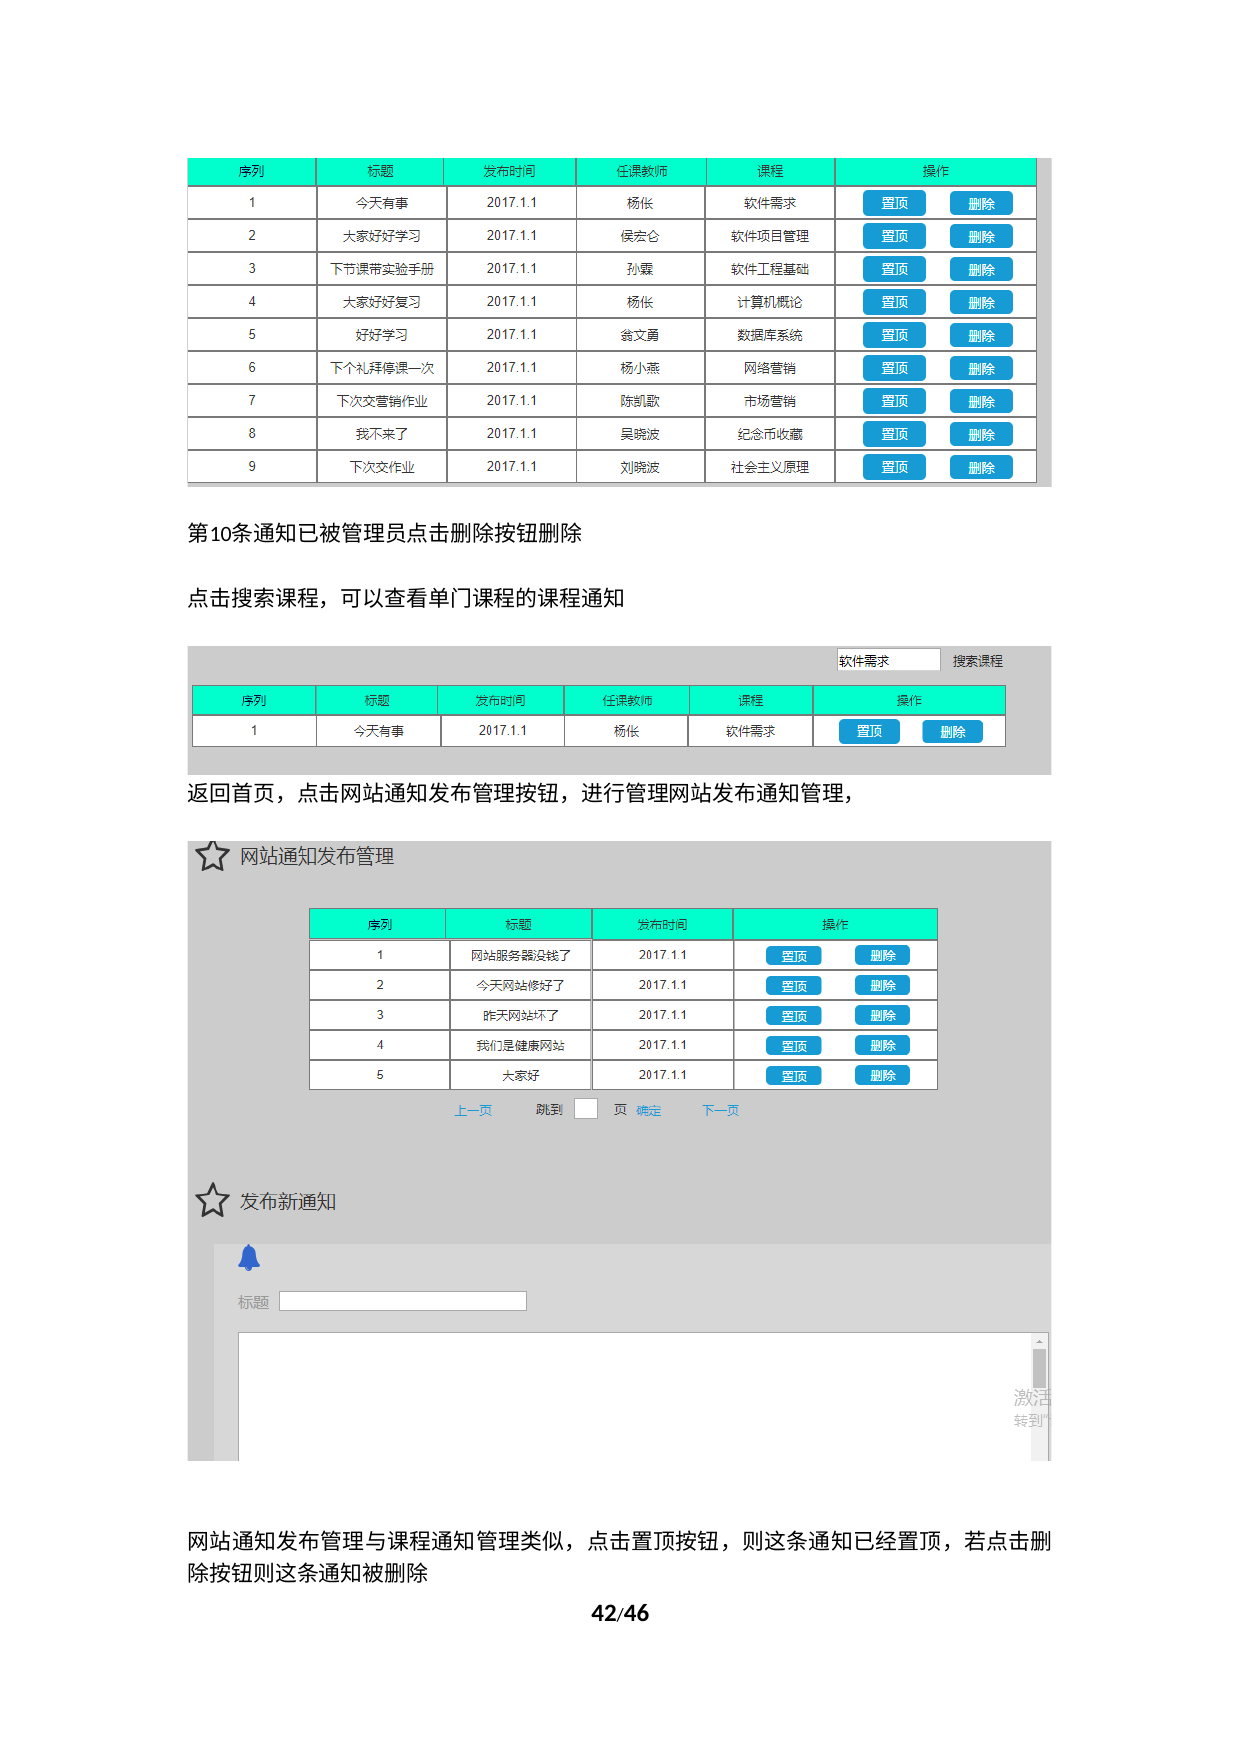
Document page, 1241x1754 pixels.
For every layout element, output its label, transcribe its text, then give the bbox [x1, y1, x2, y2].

picture [187, 841, 1052, 1461]
picture [187, 646, 1052, 775]
picture [187, 158, 1052, 487]
text 网站通知发布管理与课程通知管理类似，点击置顶按钮，则这条通知已经置顶，若点击删除按钮则这条通知被删除 [187, 1523, 1053, 1588]
text 返回首页，点击网站通知发布管理按钮，进行管理网站发布通知管理， [187, 776, 1053, 808]
list 通知已被管理员点击删除按钮删除 [187, 516, 1053, 548]
list 点击搜索课程，可以查看单门课程的课程通知 [187, 581, 1053, 613]
